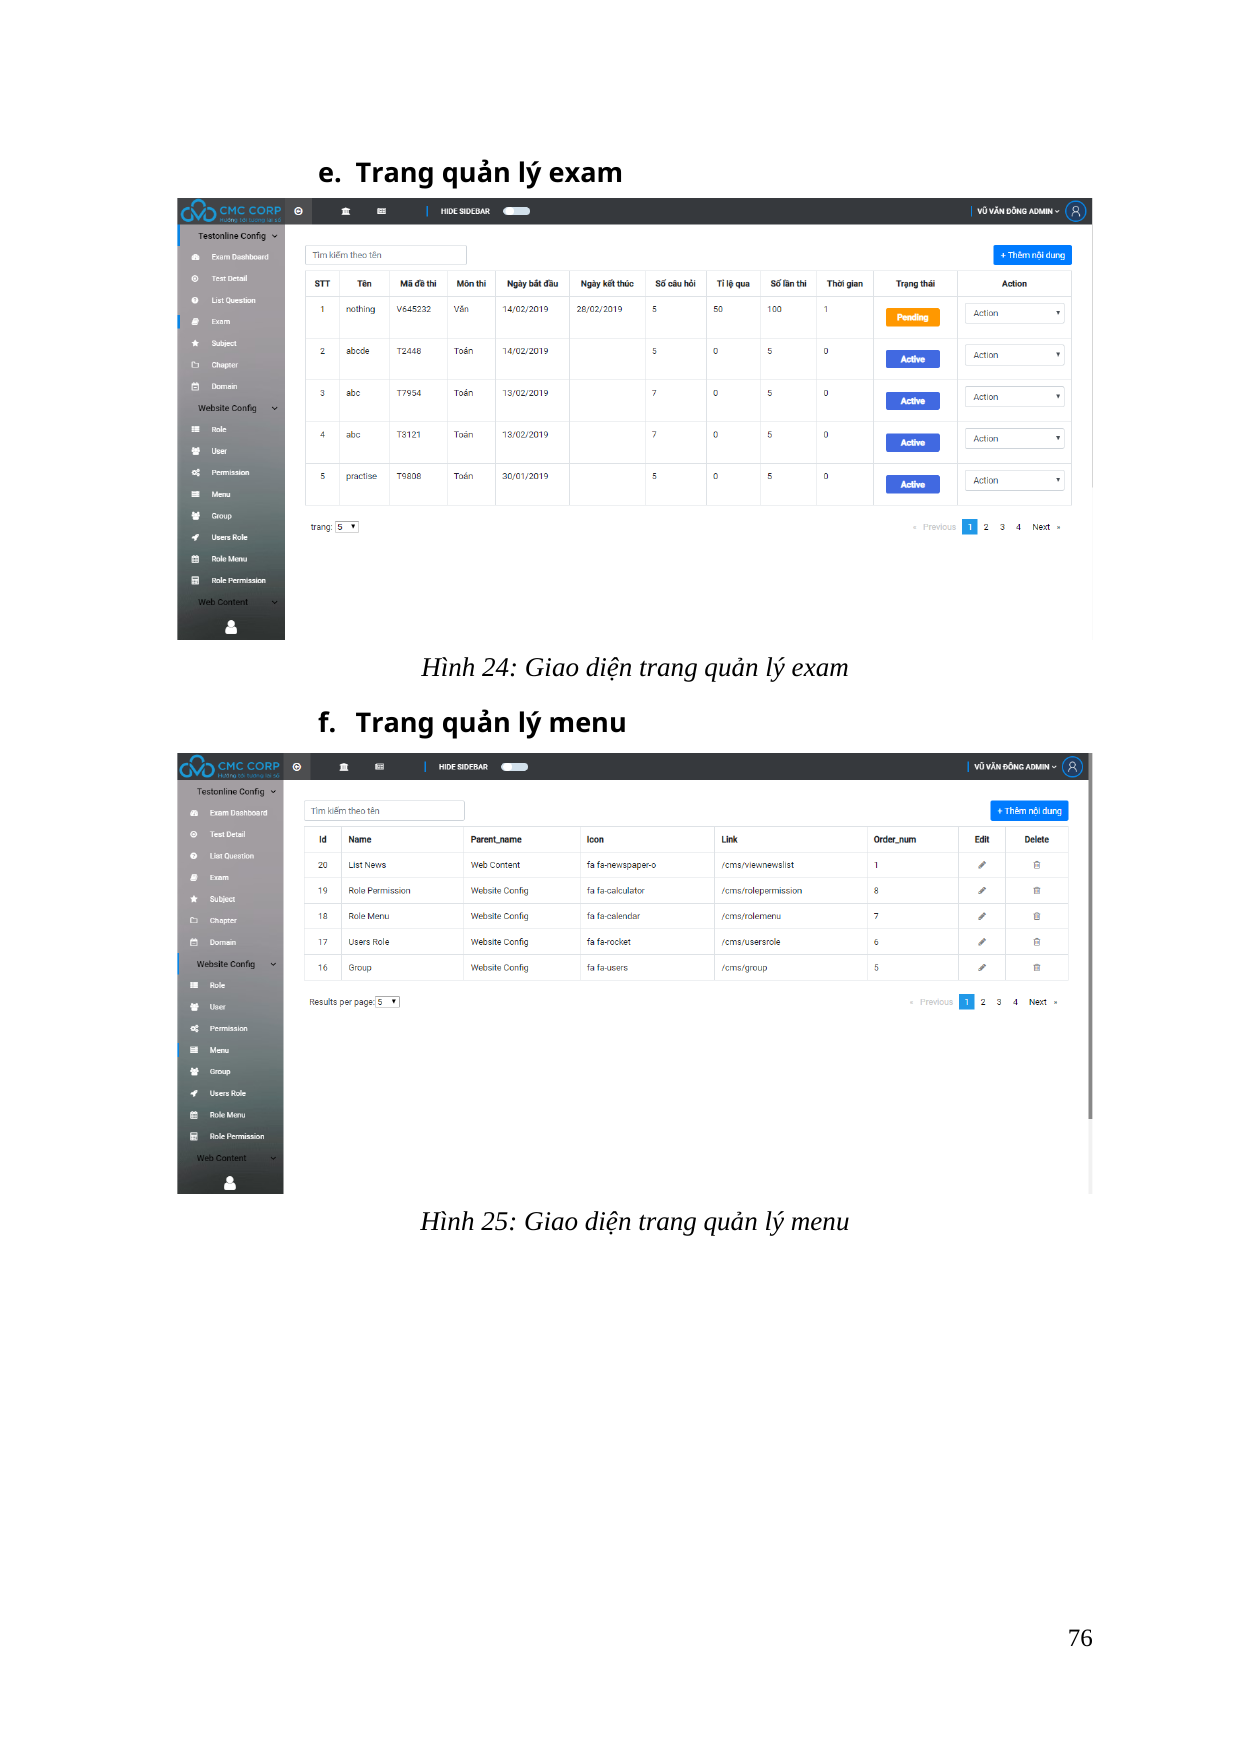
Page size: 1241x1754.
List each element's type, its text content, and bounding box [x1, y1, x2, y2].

list Trang quản lý exam [318, 154, 1092, 191]
picture [177, 198, 1093, 640]
picture [177, 753, 1093, 1194]
list Trang quản lý menu [318, 703, 1092, 740]
text Hình 25: Giao diện trang quản lý menu [177, 1205, 1092, 1236]
text Hình 24: Giao diện trang quản lý exam [177, 652, 1092, 683]
